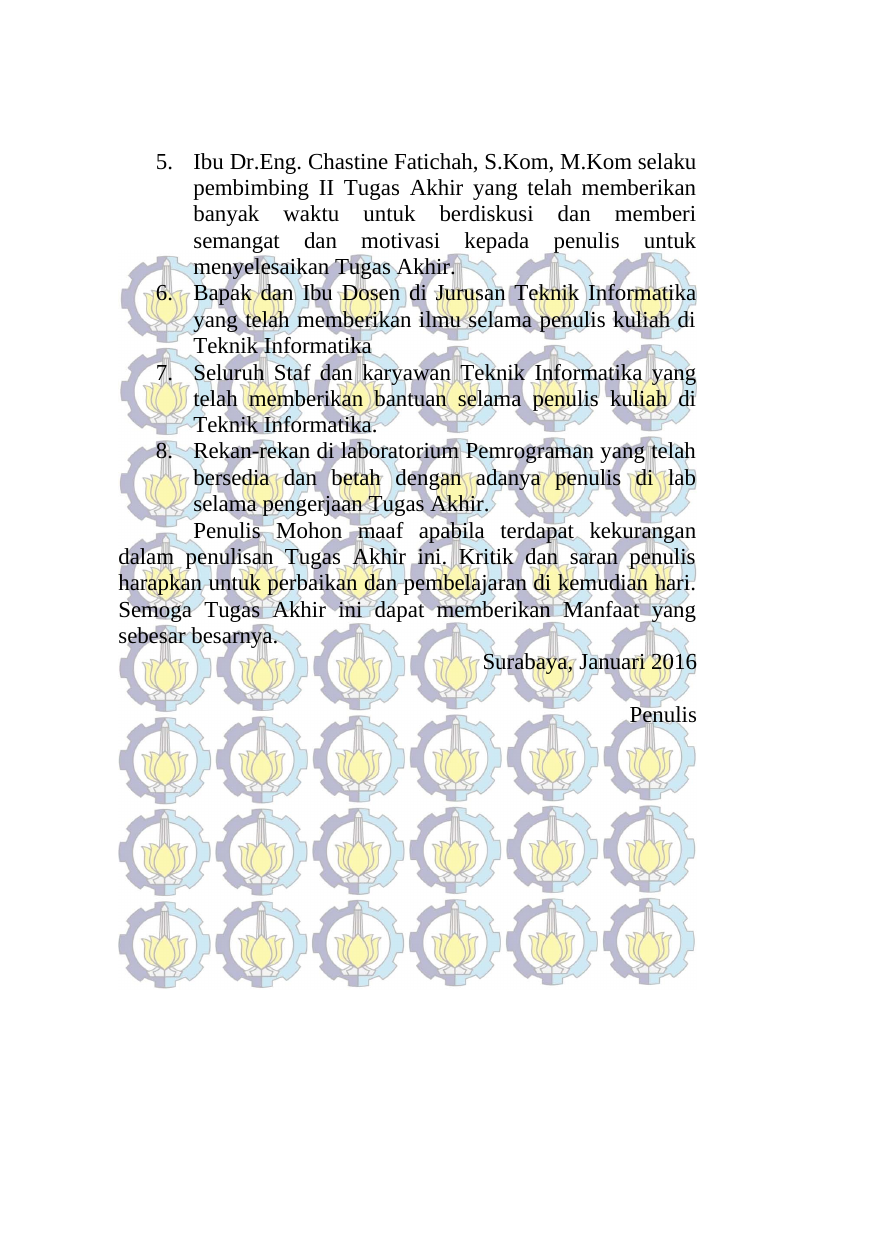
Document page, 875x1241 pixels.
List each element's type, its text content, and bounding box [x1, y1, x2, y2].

text Penulis [568, 701, 697, 727]
list Ibu Dr.Eng. Chastine Fatichah, S.Kom, M.Kom selaku pembimbing II Tugas Akhir yang telah memberikan banyak waktu untuk berdiskusi dan memberi semangat dan motivasi kepada penulis untuk menyelesaikan Tugas Akhir. [156, 148, 697, 279]
text Penulis Mohon maaf apabila terdapat kekurangan dalam penulisan Tugas Akhir ini. Kritik dan saran penulis harapkan untuk perbaikan dan pembelajaran di kemudian hari. Semoga Tugas Akhir ini dapat memberikan Manfaat yang sebesar besarnya. [118, 517, 697, 648]
list Rekan-rekan di laboratorium Pemrograman yang telah bersedia dan betah dengan adanya penulis di lab selama pengerjaan Tugas Akhir. [156, 438, 697, 517]
picture [118, 675, 697, 990]
list Bapak dan Ibu Dosen di Jurusan Teknik Informatika yang telah memberikan ilmu selama penulis kuliah di Teknik Informatika [156, 279, 697, 358]
text Surabaya, Januari 2016 [118, 648, 697, 675]
list Seluruh Staf dan karyawan Teknik Informatika yang telah memberikan bantuan selama penulis kuliah di Teknik Informatika. [156, 358, 697, 438]
picture [118, 250, 156, 517]
